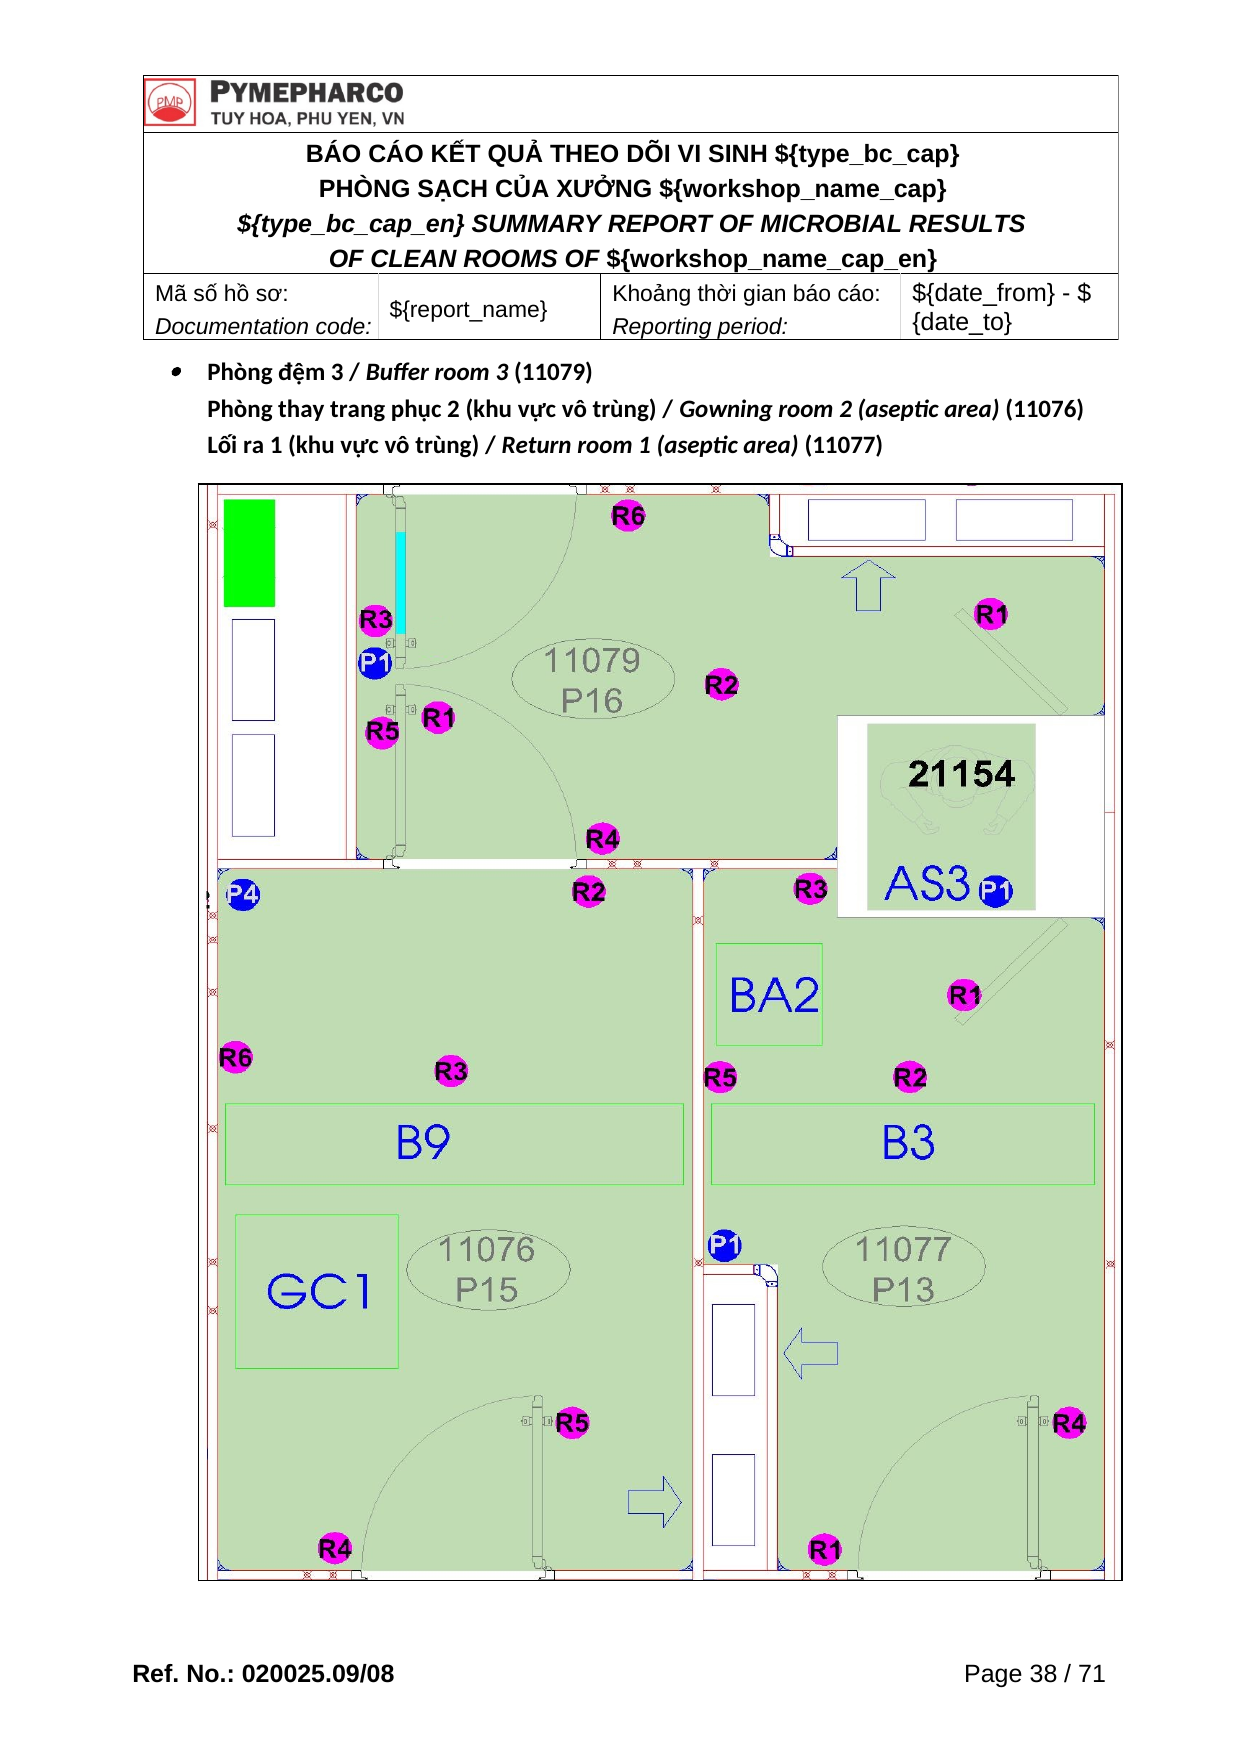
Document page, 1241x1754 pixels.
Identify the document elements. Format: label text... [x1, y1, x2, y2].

text Phòng thay trang phục 2 (khu vực vô trùng) / Gowning room 2 (aseptic area) (11076) [207, 393, 1125, 423]
picture [144, 78, 404, 127]
list Phòng đệm 3 / Buffer room 3 (11079) [169, 356, 1125, 387]
text Lối ra 1 (khu vực vô trùng) / Return room 1 (aseptic area) (11077) [207, 429, 1125, 460]
picture [199, 485, 1121, 1580]
